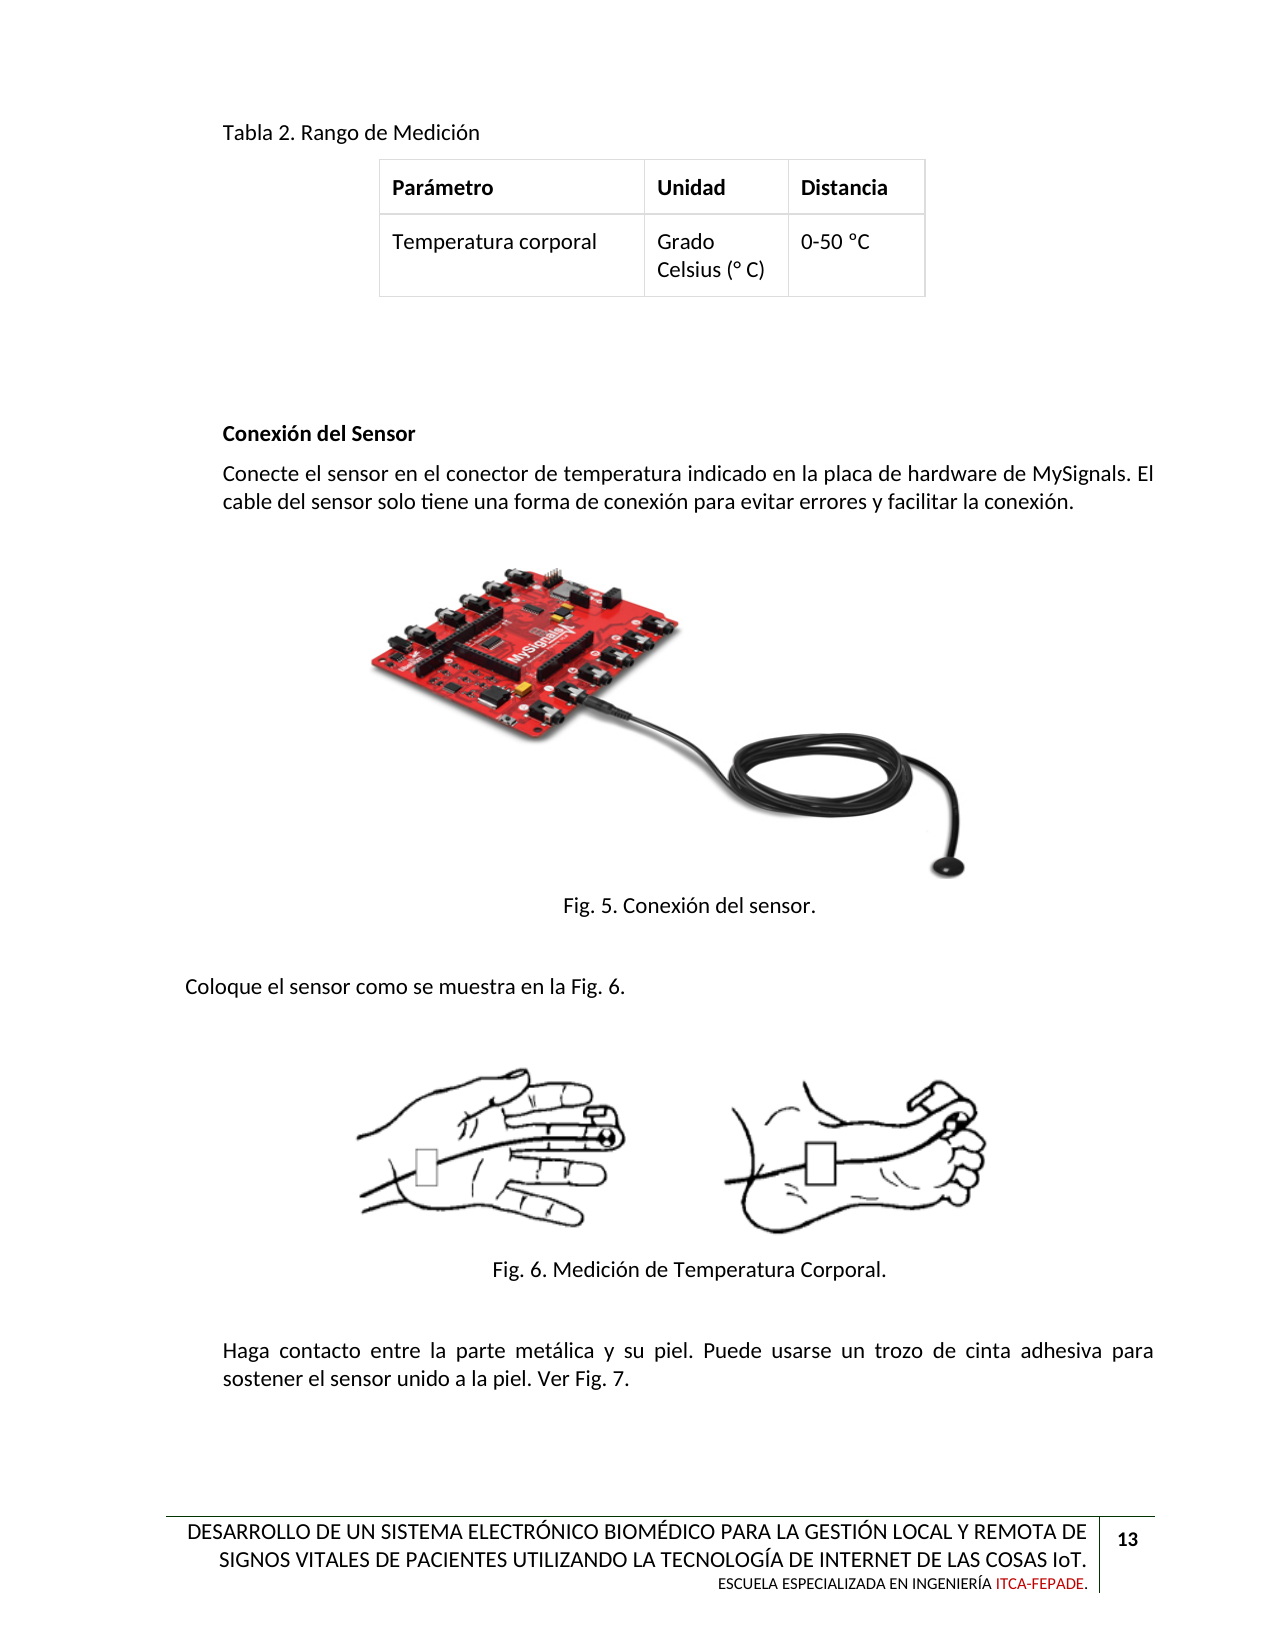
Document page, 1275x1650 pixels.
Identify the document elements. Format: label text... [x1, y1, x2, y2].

text Tabla 2. Rango de Medición [223, 118, 1157, 146]
text Coloque el sensor como se muestra en la Fig. 6. [185, 972, 1157, 1000]
text Haga contacto entre la parte metálica y su piel. Puede usarse un trozo de cinta adhesiva para sostener el sensor unido a la piel. Ver Fig. 7. [223, 1336, 1157, 1392]
text Fig. 6. Medición de Temperatura Corporal. [223, 1255, 1157, 1283]
table_cell Grado Celsius (° C) [645, 215, 788, 296]
text Fig. 5. Conexión del sensor. [223, 891, 1157, 919]
table_cell 0-50 ºC [789, 215, 924, 296]
text Conecte el sensor en el conector de temperatura indicado en la placa de hardware de MySignals. El cable del sensor solo tiene una forma de conexión para evitar errores y facilitar la conexión. [223, 459, 1157, 516]
table_header Distancia [789, 160, 924, 213]
table_header Parámetro [380, 160, 644, 213]
table_header Unidad [645, 160, 788, 213]
text Conexión del Sensor [223, 419, 1157, 447]
picture [369, 568, 973, 879]
picture [352, 1053, 990, 1243]
table_cell Temperatura corporal [380, 215, 644, 296]
